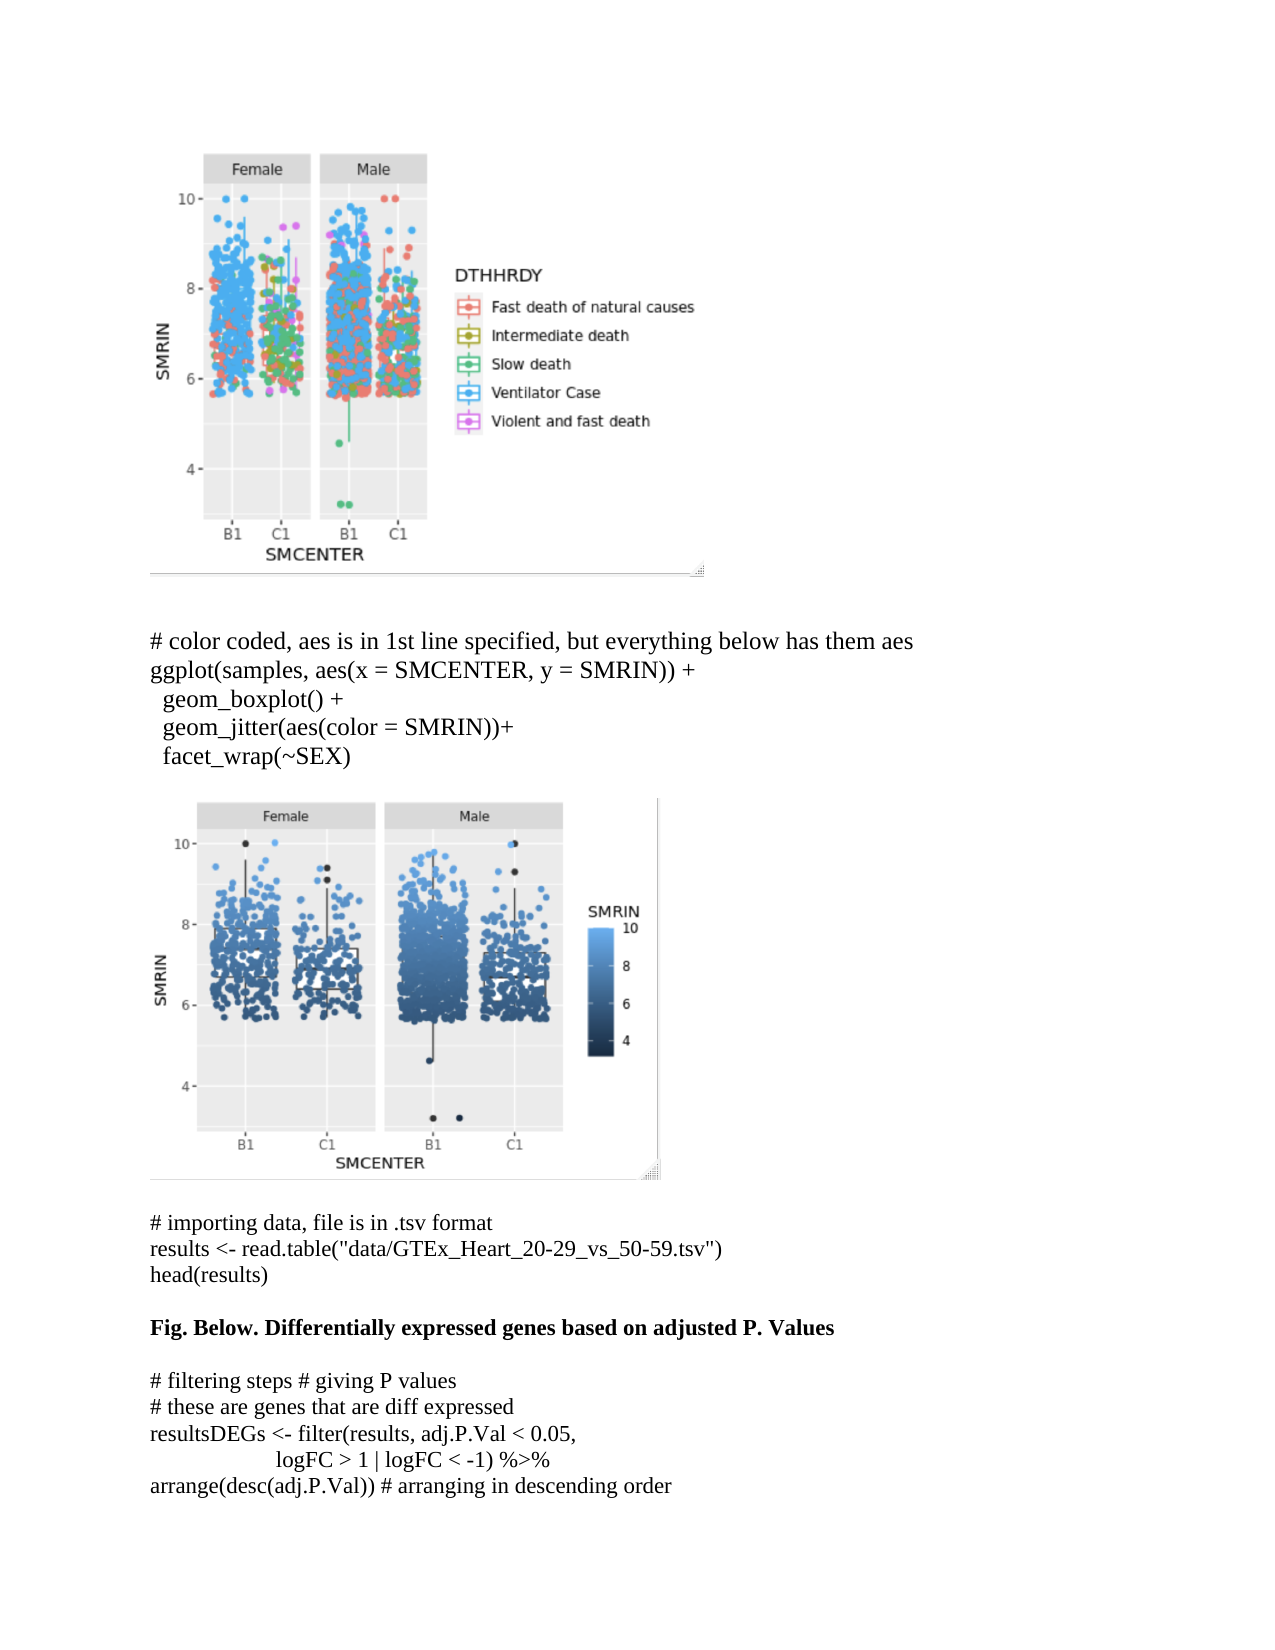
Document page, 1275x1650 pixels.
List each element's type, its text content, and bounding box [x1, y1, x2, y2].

text # these are genes that are diff expressed [150, 1393, 1125, 1419]
text Fig. Below. Differentially expressed genes based on adjusted P. Values [150, 1314, 1125, 1341]
text ggplot(samples, aes(x = SMCENTER, y = SMRIN)) + [150, 655, 1125, 684]
text geom_jitter(aes(color = SMRIN))+ [150, 712, 1125, 741]
picture [150, 150, 704, 577]
text # importing data, file is in .tsv format [150, 1209, 1125, 1235]
text logFC > 1 | logFC < -1) %>% [150, 1446, 1125, 1472]
text # filtering steps # giving P values [150, 1367, 1125, 1393]
text geom_boxplot() + [150, 684, 1125, 712]
text facet_wrap(~SEX) [150, 741, 1125, 770]
text results <- read.table("data/GTEx_Heart_20-29_vs_50-59.tsv") [150, 1235, 1125, 1261]
text head(results) [150, 1261, 1125, 1288]
text # color coded, aes is in 1st line specified, but everything below has them aes [150, 626, 1125, 655]
text resultsDEGs <- filter(results, adj.P.Val < 0.05, [150, 1419, 1125, 1446]
picture [150, 798, 661, 1180]
text arrange(desc(adj.P.Val)) # arranging in descending order [150, 1472, 1125, 1499]
